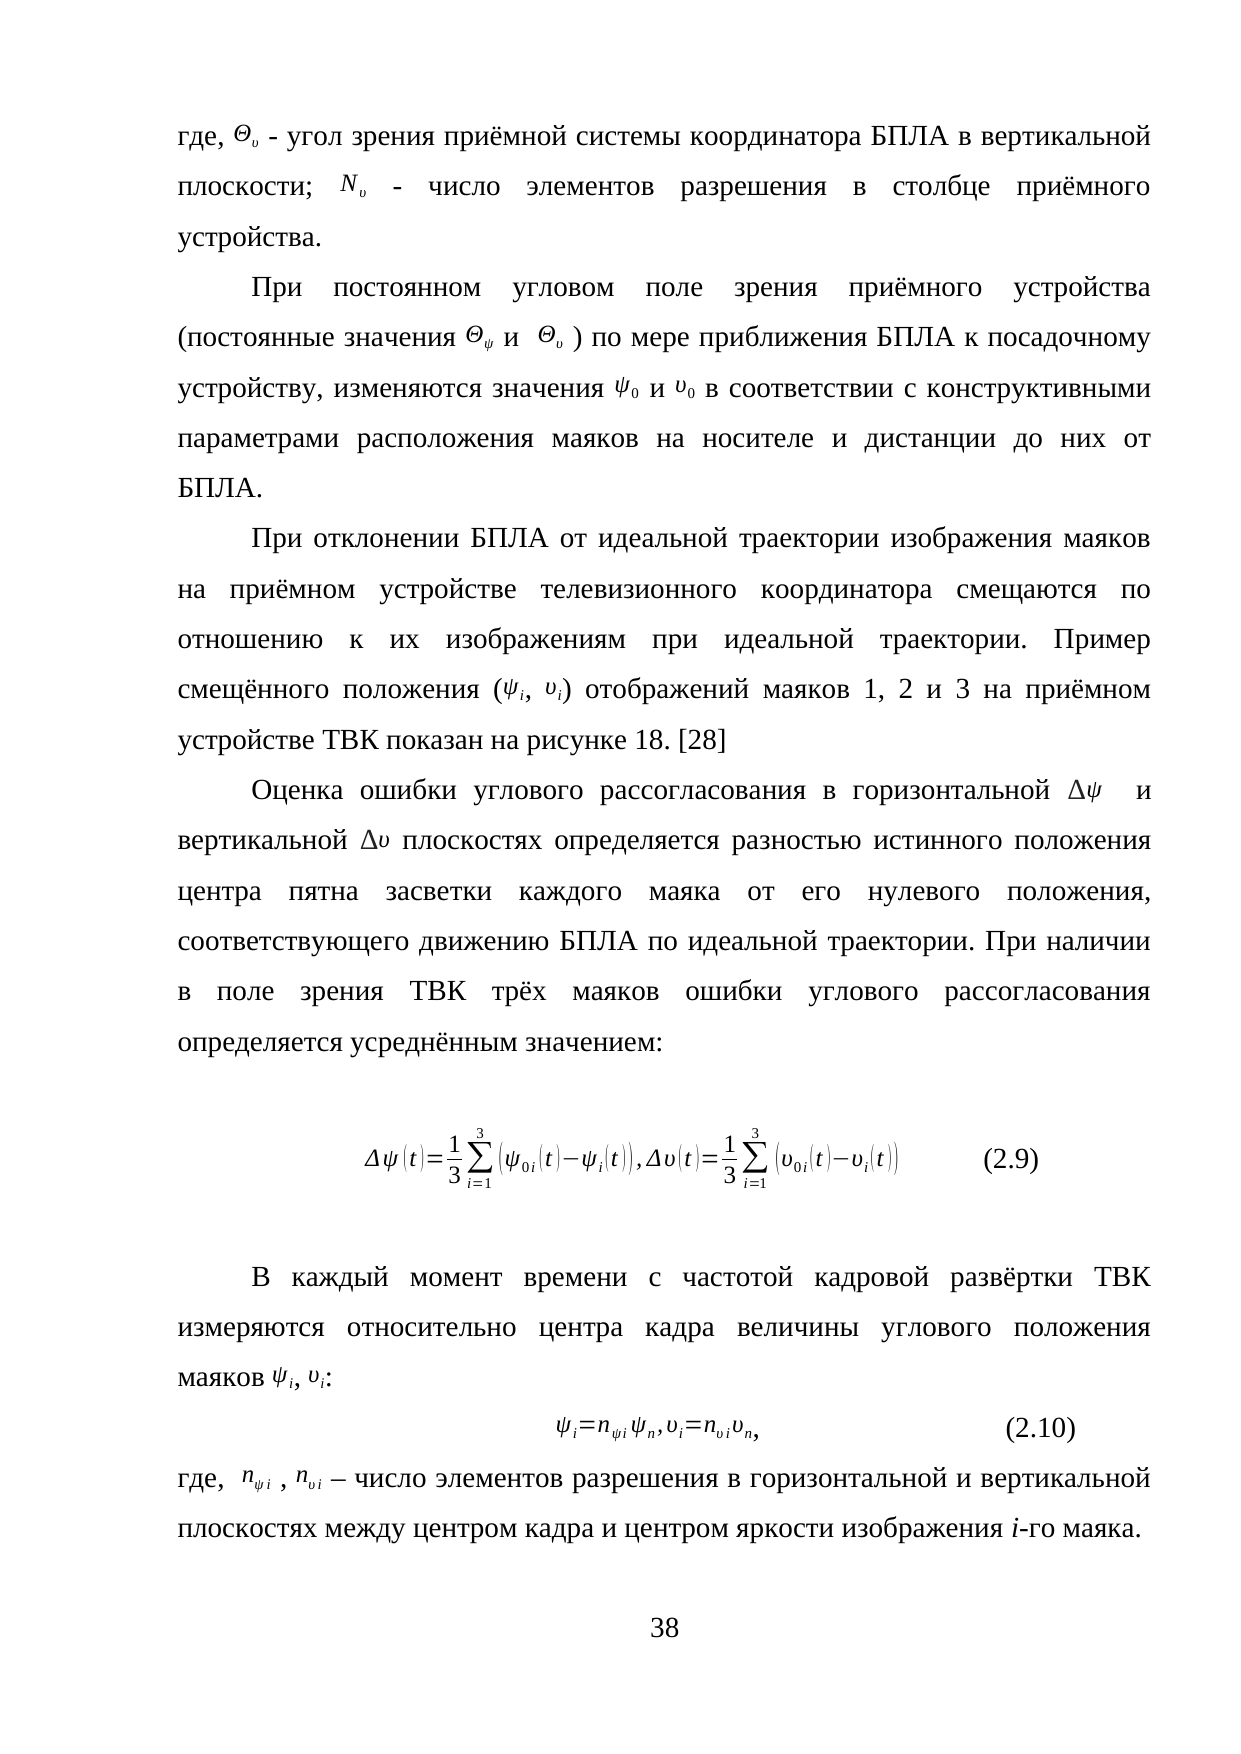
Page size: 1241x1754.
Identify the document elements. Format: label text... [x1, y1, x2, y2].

text При постоянном угловом поле зрения приёмного устройства (постоянные значения и ) по мере приближения БПЛА к посадочному устройству, изменяются значения и в соответствии с конструктивными параметрами расположения маяков на носителе и дистанции до них от БПЛА. [177, 269, 1152, 504]
text При отклонении БПЛА от идеальной траектории изображения маяков на приёмном устройстве телевизионного координатора смещаются по отношению к их изображениям при идеальной траектории. Пример смещённого положения (, ) отображений маяков 1, 2 и 3 на приёмном устройстве ТВК показан на рисунке 18. [28] [177, 521, 1152, 755]
text где, - угол зрения приёмной системы координатора БПЛА в вертикальной плоскости; - число элементов разрешения в столбце приёмного устройства. [177, 118, 1152, 252]
text Оценка ошибки углового рассогласования в горизонтальной Δ и вертикальной Δ плоскостях определяется разностью истинного положения центра пятна засветки каждого маяка от его нулевого положения, соответствующего движению БПЛА по идеальной траектории. При наличии в поле зрения ТВК трёх маяков ошибки углового рассогласования определяется усреднённым значением: [177, 772, 1152, 1057]
text где, , – число элементов разрешения в горизонтальной и вертикальной плоскостях между центром кадра и центром яркости изображения i-го маяка. [177, 1460, 1152, 1544]
text В каждый момент времени с частотой кадровой развёртки ТВК измеряются относительно центра кадра величины углового положения маяков , : [177, 1259, 1152, 1393]
text , (2.10) [398, 1410, 1152, 1443]
text (2.9) [177, 1124, 1152, 1192]
